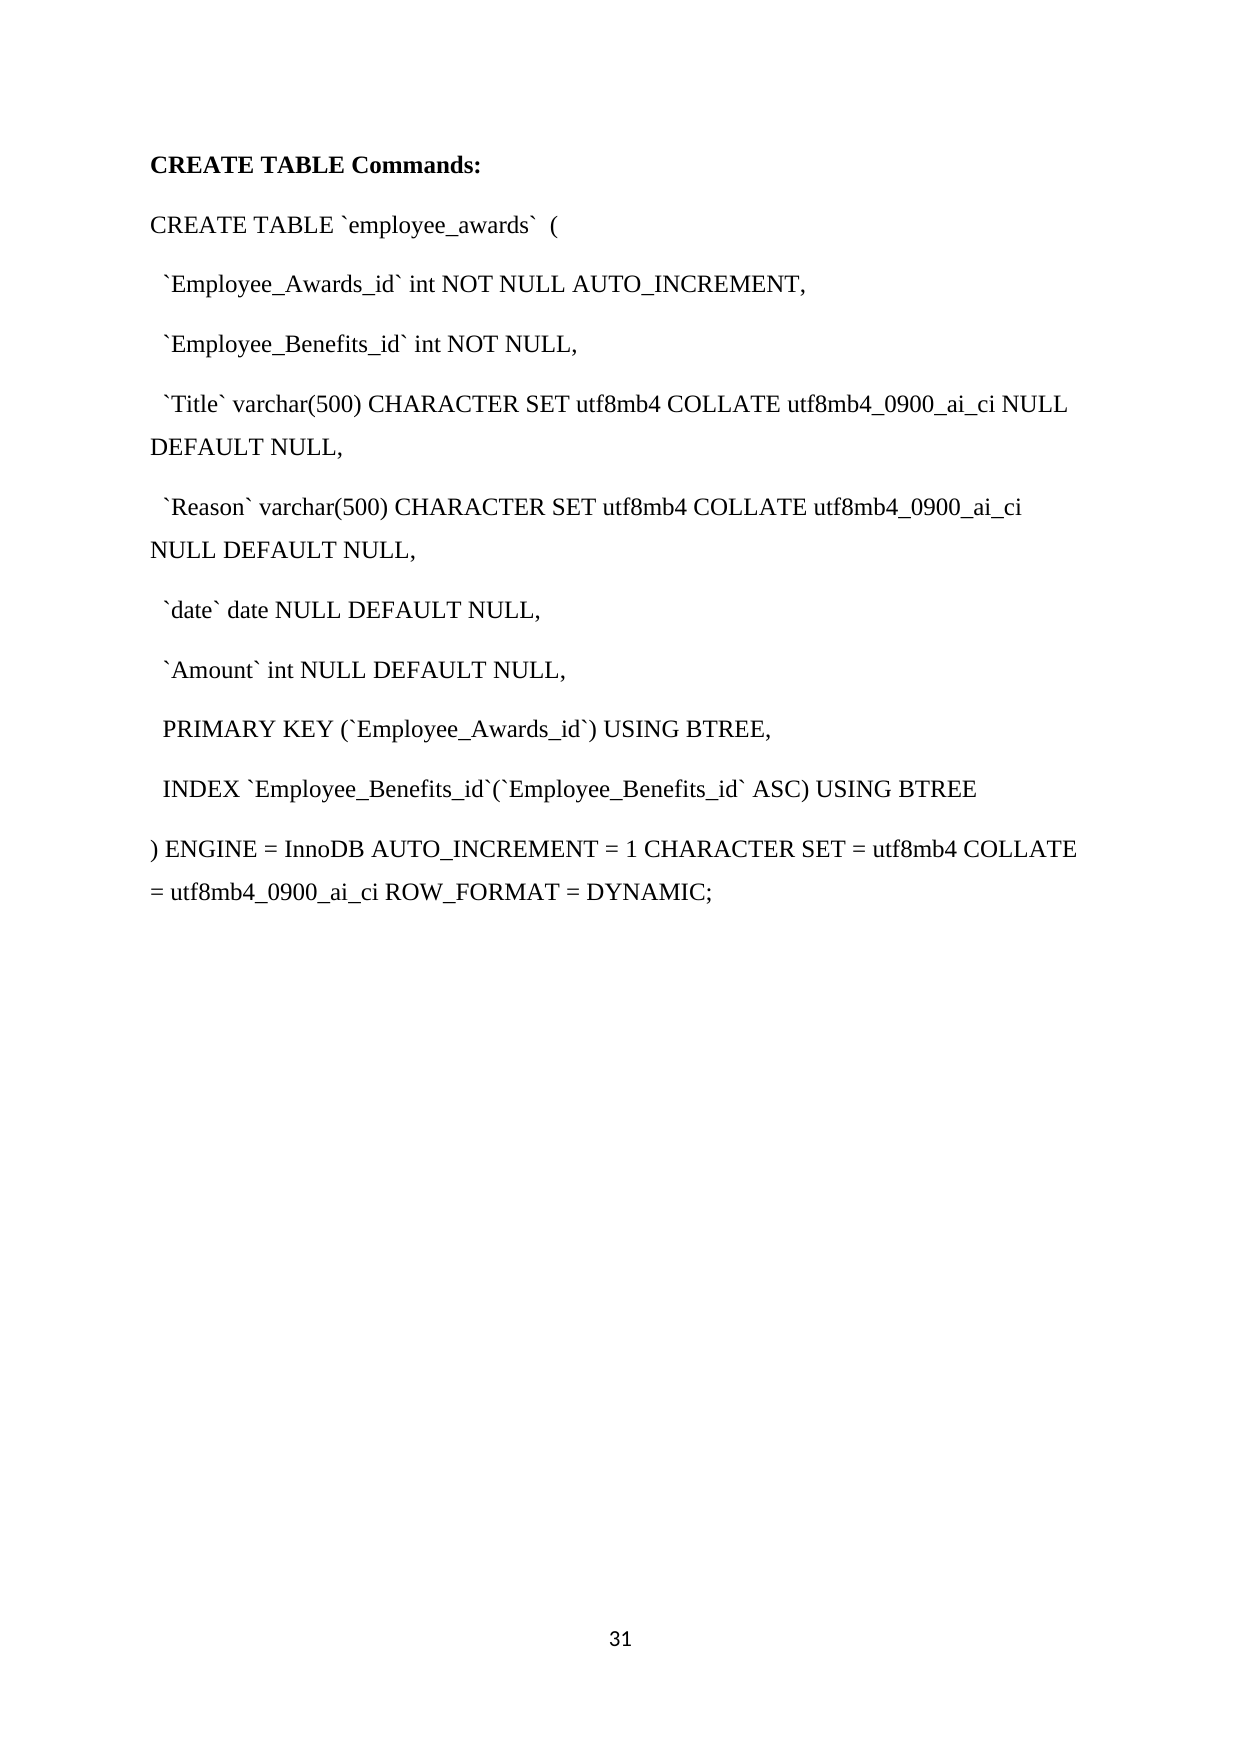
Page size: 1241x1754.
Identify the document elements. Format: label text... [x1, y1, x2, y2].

text `Reason` varchar(500) CHARACTER SET utf8mb4 COLLATE utf8mb4_0900_ai_ci NULL DEFAULT NULL, [150, 492, 1090, 564]
text CREATE TABLE `employee_awards` ( [150, 210, 1090, 238]
text `date` date NULL DEFAULT NULL, [150, 595, 1090, 624]
text ) ENGINE = InnoDB AUTO_INCREMENT = 1 CHARACTER SET = utf8mb4 COLLATE = utf8mb4_0900_ai_ci ROW_FORMAT = DYNAMIC; [150, 834, 1090, 906]
text `Amount` int NULL DEFAULT NULL, [150, 655, 1090, 683]
text `Employee_Benefits_id` int NOT NULL, [150, 329, 1090, 358]
text `Title` varchar(500) CHARACTER SET utf8mb4 COLLATE utf8mb4_0900_ai_ci NULL DEFAULT NULL, [150, 389, 1090, 461]
text INDEX `Employee_Benefits_id`(`Employee_Benefits_id` ASC) USING BTREE [150, 774, 1090, 803]
text `Employee_Awards_id` int NOT NULL AUTO_INCREMENT, [150, 269, 1090, 298]
text PRIMARY KEY (`Employee_Awards_id`) USING BTREE, [150, 714, 1090, 743]
text CREATE TABLE Commands: [150, 150, 1090, 179]
